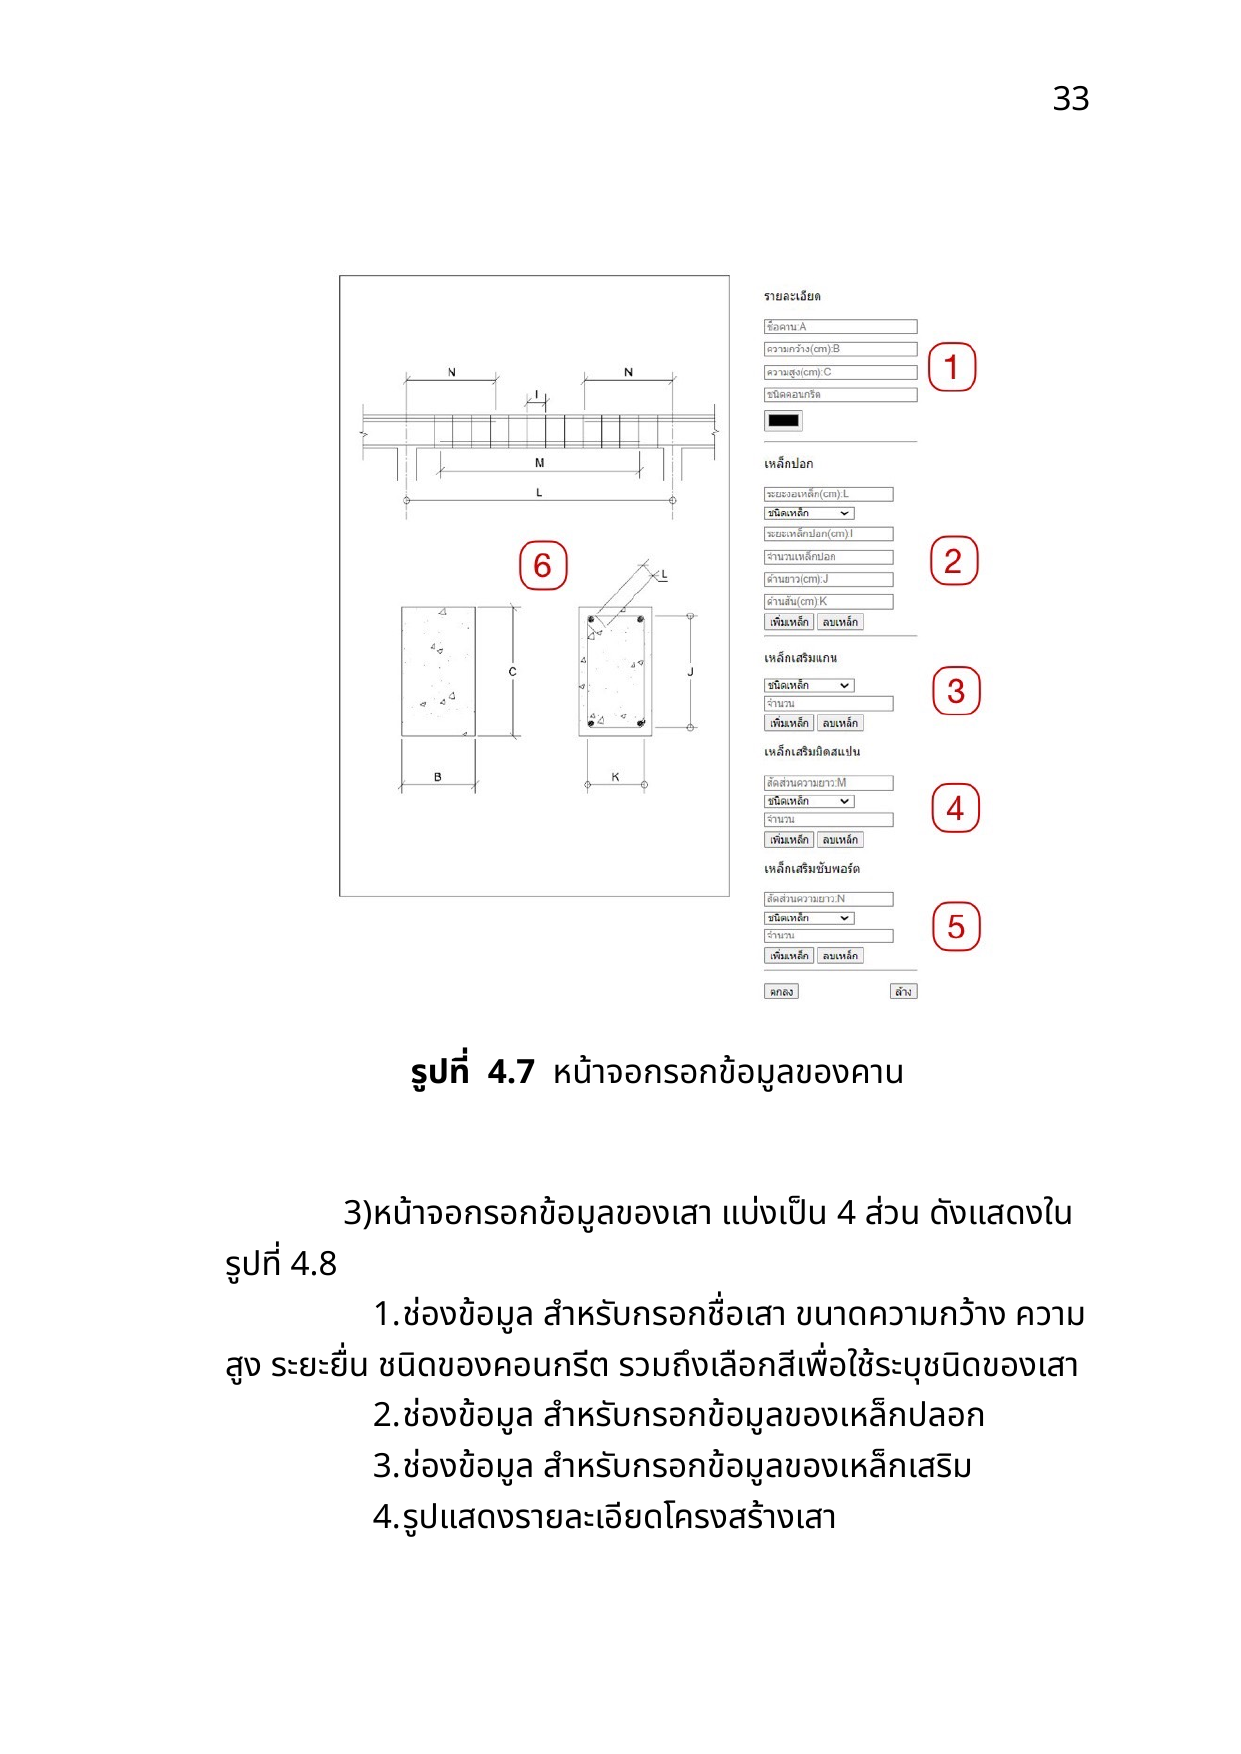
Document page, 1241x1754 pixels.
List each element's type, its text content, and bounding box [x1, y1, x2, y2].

text รูปที่ 4.7 หน้าจอกรอกข้อมูลของคาน [225, 1047, 1090, 1098]
text 4. รูปแสดงรายละเอียดโครงสร้างเสา [225, 1492, 1090, 1543]
text 1. ช่องข้อมูล สำหรับกรอกชื่อเสา ขนาดความกว้าง ความสูง ระยะยื่น ชนิดของคอนกรีต รวมถึงเลือกสีเพื่อใช้ระบุชนิดของเสา [225, 1290, 1090, 1391]
picture [304, 270, 1011, 1002]
text 2. ช่องข้อมูล สำหรับกรอกข้อมูลของเหล็กปลอก [225, 1391, 1090, 1442]
text 3) หน้าจอกรอกข้อมูลของเสา แบ่งเป็น 4 ส่วน ดังแสดงในรูปที่ 4.8 [225, 1189, 1090, 1290]
text 3. ช่องข้อมูล สำหรับกรอกข้อมูลของเหล็กเสริม [225, 1442, 1090, 1492]
